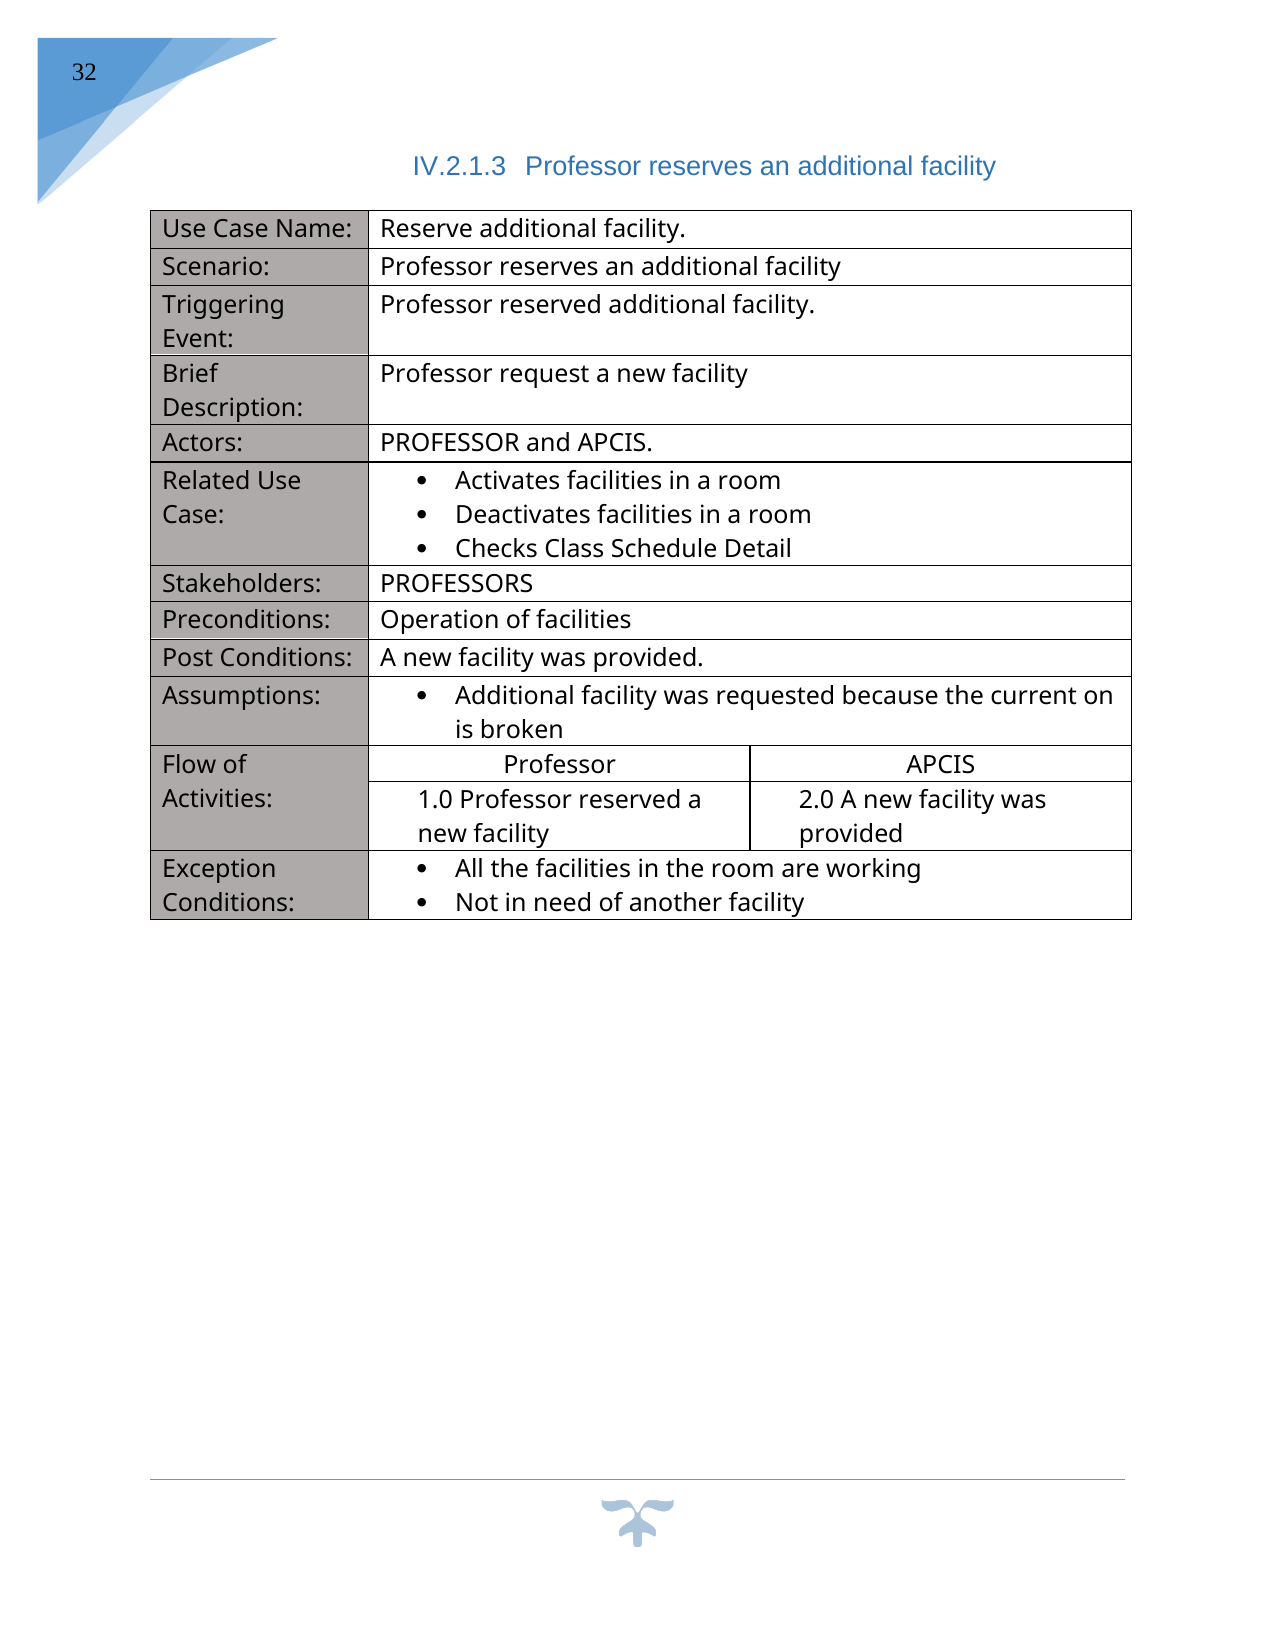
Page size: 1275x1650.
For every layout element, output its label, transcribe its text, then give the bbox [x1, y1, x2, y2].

table_header Use Case Name: [151, 211, 368, 248]
table_cell Additional facility was requested because the current on is broken [369, 677, 1131, 745]
table_cell Triggering Event: [151, 286, 368, 354]
table_cell Exception Conditions: [151, 851, 368, 919]
table_cell Preconditions: [151, 602, 368, 638]
table_cell Professor request a new facility [369, 356, 1131, 424]
table_cell Professor reserved additional facility. [369, 286, 1131, 354]
picture [37, 37, 279, 206]
table_cell Stakeholders: [151, 566, 368, 601]
table_cell Assumptions: [151, 677, 368, 745]
table_cell Post Conditions: [151, 640, 368, 676]
table_cell 1.0 Professor reserved a new facility [369, 782, 749, 850]
table_cell Professor reserves an additional facility [369, 249, 1131, 285]
table_cell 2.0 A new facility was provided [751, 782, 1131, 850]
table_cell Flow of Activities: [151, 746, 368, 850]
table_cell APCIS [751, 746, 1131, 781]
table_cell Brief Description: [151, 356, 368, 424]
table_header Reserve additional facility. [369, 211, 1131, 248]
table_cell Actors: [151, 425, 368, 461]
table_cell Activates facilities in a room Deactivates facilities in a room Checks Class Schedule Detail [369, 463, 1131, 565]
table_cell Professor [369, 746, 749, 781]
table_cell Scenario: [151, 249, 368, 285]
table_cell All the facilities in the room are working Not in need of another facility [369, 851, 1131, 919]
table_cell PROFESSOR and APCIS. [369, 425, 1131, 461]
subtitle Professor reserves an additional facility [412, 150, 1125, 181]
table_cell A new facility was provided. [369, 640, 1131, 676]
table_cell Operation of facilities [369, 602, 1131, 638]
table_cell PROFESSORS [369, 566, 1131, 601]
table_cell Related Use Case: [151, 463, 368, 565]
